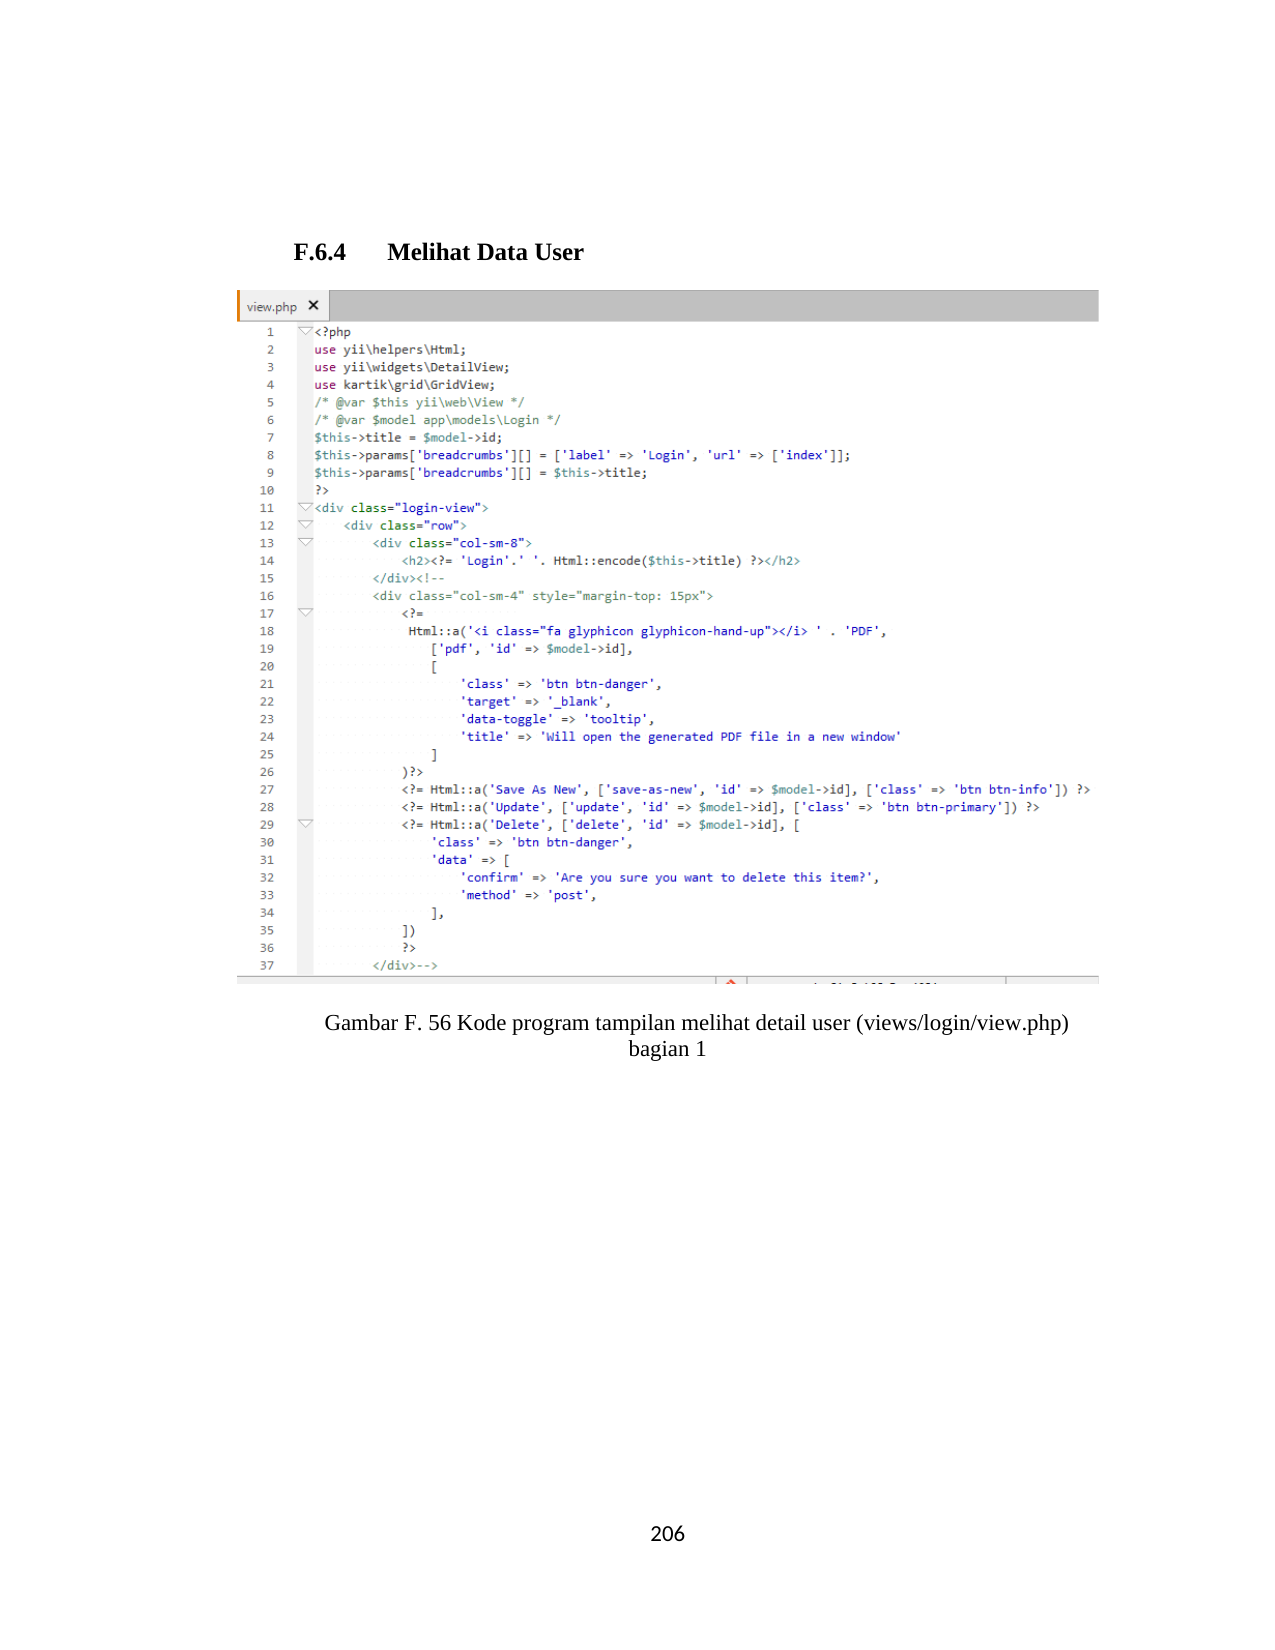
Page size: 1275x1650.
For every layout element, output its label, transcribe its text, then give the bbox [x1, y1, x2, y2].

list Melihat Data User [293, 237, 1098, 266]
picture [237, 290, 1099, 984]
